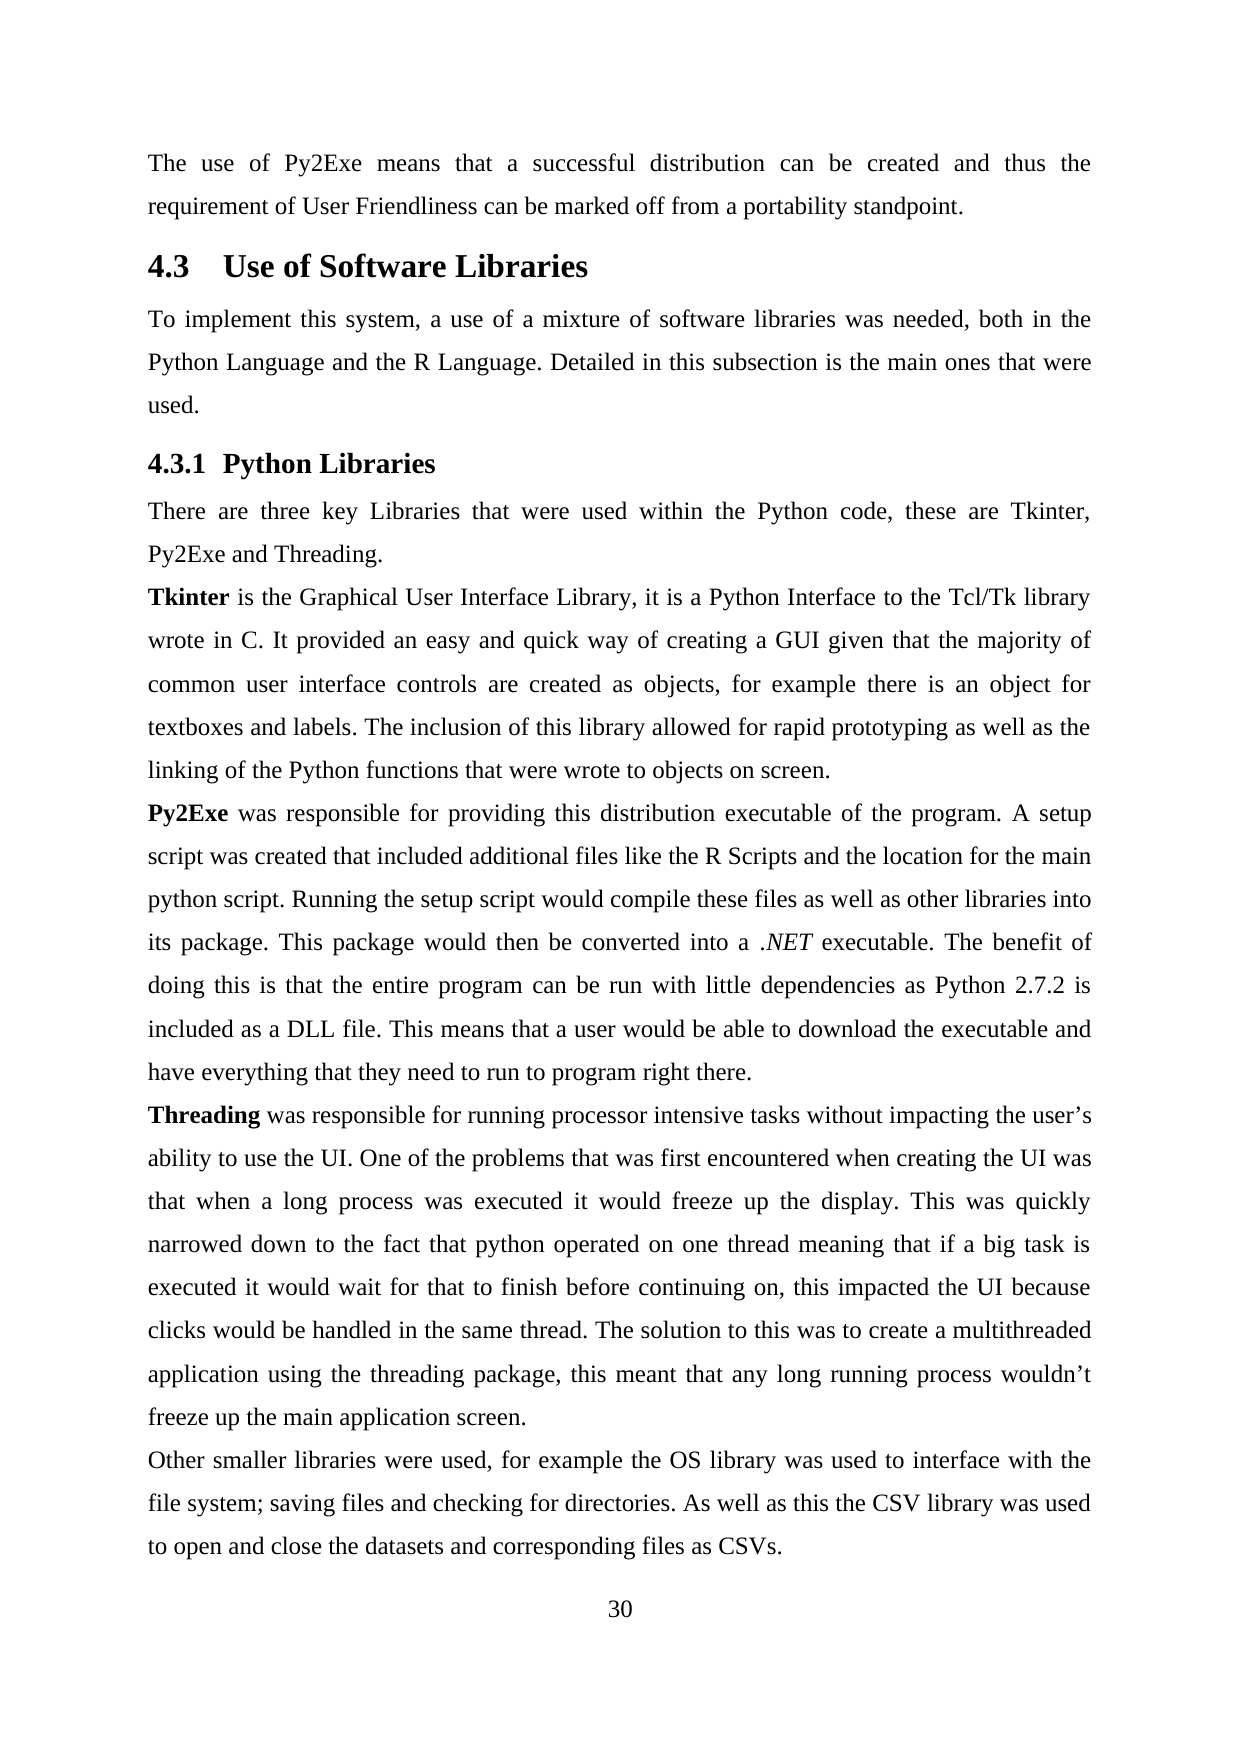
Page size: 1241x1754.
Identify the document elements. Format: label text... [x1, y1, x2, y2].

text Tkinter is the Graphical User Interface Library, it is a Python Interface to the Tcl/Tk library wrote in C. It provided an easy and quick way of creating a GUI given that the majority of common user interface controls are created as objects, for example there is an object for textboxes and labels. The inclusion of this library allowed for rapid prototyping as well as the linking of the Python functions that were wrote to objects on screen. [148, 582, 1092, 784]
text Py2Exe was responsible for providing this distribution executable of the program. A setup script was created that included additional files like the R Scripts and the location for the main python script. Running the setup script would compile these files as well as other libraries into its package. This package would then be converted into a .NET executable. The benefit of doing this is that the entire program can be run with little dependencies as Python 2.7.2 is included as a DLL file. This means that a user would be able to download the executable and have everything that they need to run to program right there. [148, 798, 1092, 1086]
text To implement this system, a use of a mixture of software libraries was needed, both in the Python Language and the R Language. Detailed in this subsection is the main ones that were used. [148, 304, 1092, 419]
text The use of Py2Exe means that a successful distribution can be created and thus the requirement of User Friendliness can be marked off from a portability standpoint. [148, 148, 1092, 219]
text Threading was responsible for running processor intensive tasks without impacting the user’s ability to use the UI. One of the problems that was first encountered when creating the UI was that when a long process was executed it would freeze up the display. This was quickly narrowed down to the fact that python operated on one thread meaning that if a big task is executed it would wait for that to finish before continuing on, this impacted the UI because clicks would be handled in the same thread. The solution to this was to create a multithreaded application using the threading package, this meant that any long running process wouldn’t freeze up the main application screen. [148, 1100, 1092, 1431]
text There are three key Libraries that were used within the Python code, these are Tkinter, Py2Exe and Threading. [148, 496, 1092, 568]
subtitle Python Libraries [148, 446, 1092, 479]
text Other smaller libraries were used, for example the OS library was used to interface with the file system; saving files and checking for directories. As well as this the CSV library was used to open and close the datasets and corresponding files as CSVs. [148, 1445, 1092, 1560]
subtitle Use of Software Libraries [148, 246, 1092, 285]
